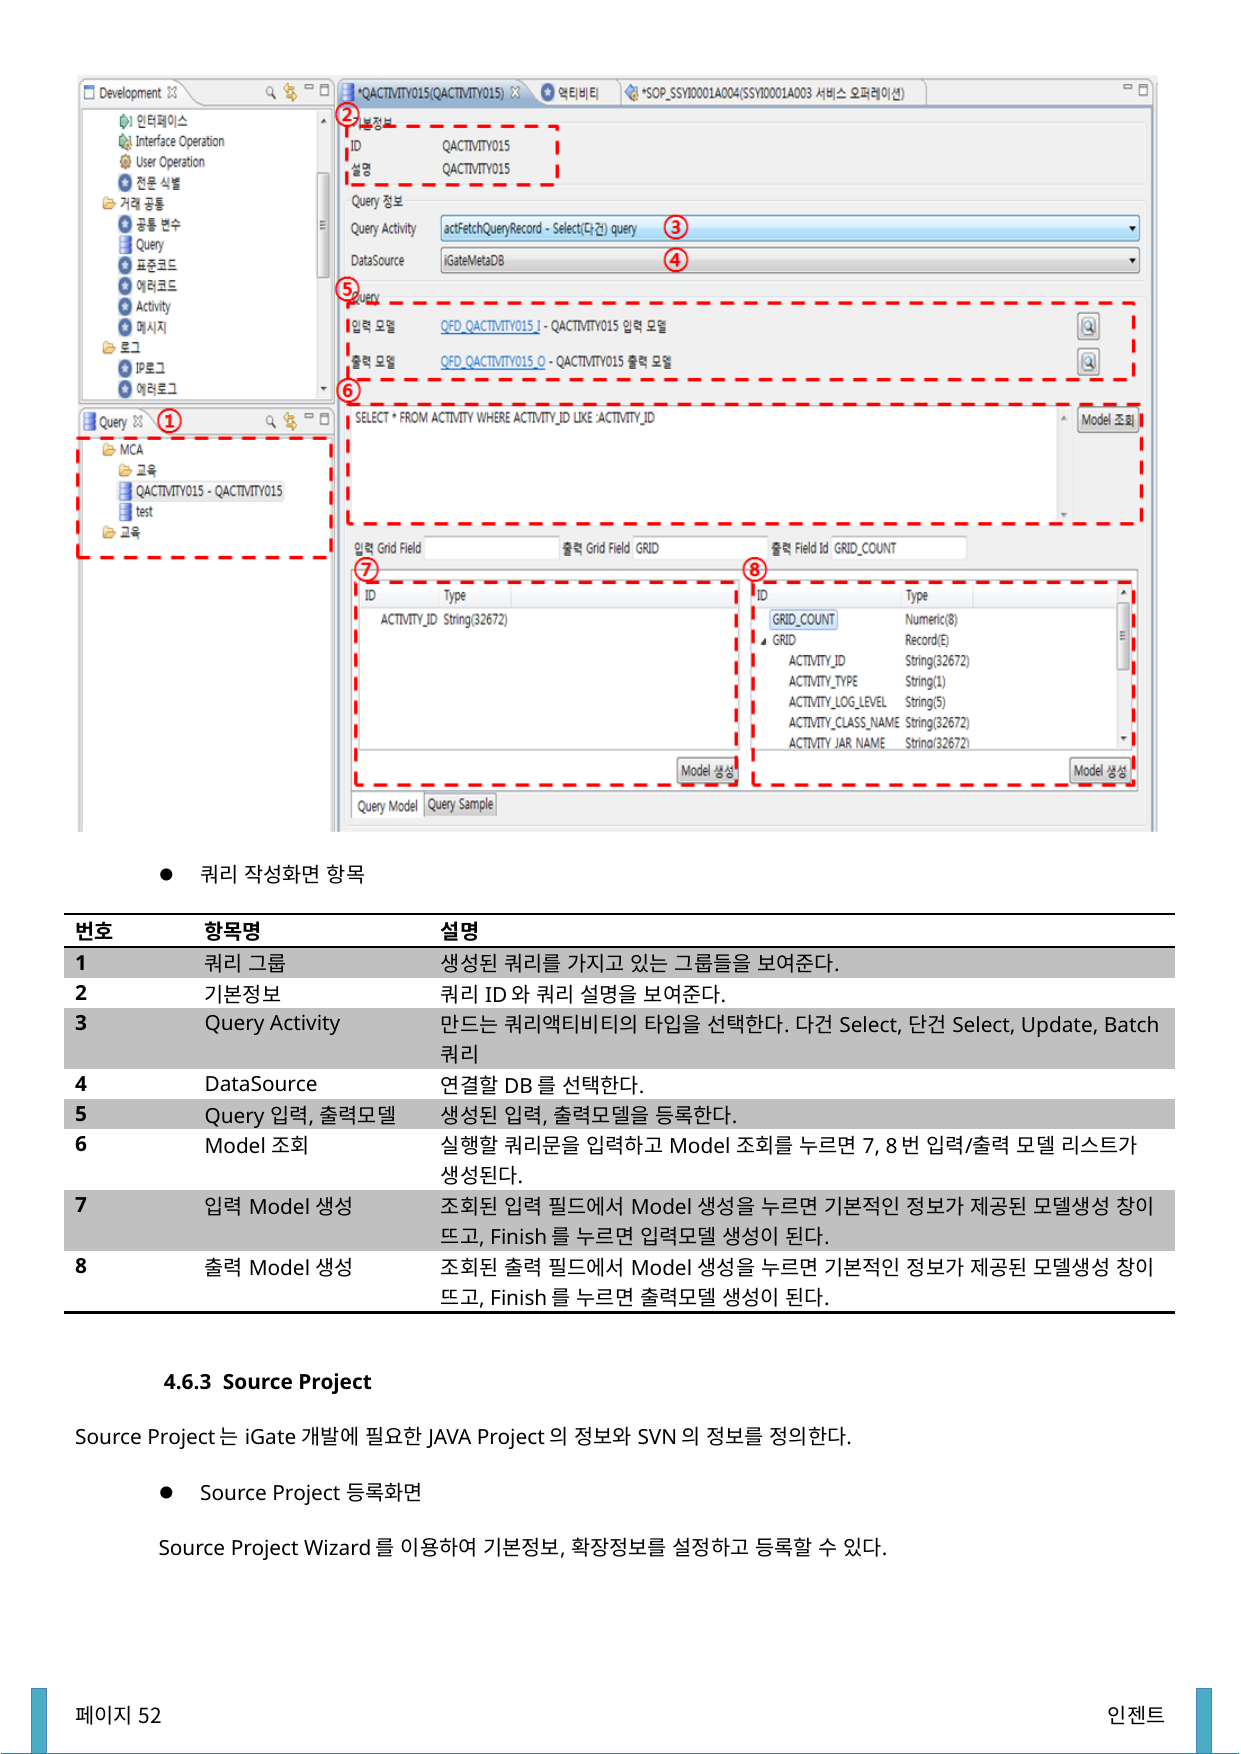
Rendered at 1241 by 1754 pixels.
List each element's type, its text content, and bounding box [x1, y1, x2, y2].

table_cell 4 [64, 1069, 193, 1099]
table_cell 연결할 DB를 선택한다. [429, 1069, 1175, 1099]
table_cell 6 [64, 1130, 193, 1190]
text Source Project는 iGate 개발에 필요한 JAVA Project의 정보와 SVN의 정보를 정의한다. [75, 1420, 1181, 1451]
table_cell 조회된 출력 필드에서 Model 생성을 누르면 기본적인 정보가 제공된 모델생성 창이 뜨고, Finish를 누르면 출력모델 생성이 된다. [429, 1251, 1175, 1311]
table_cell 5 [64, 1099, 193, 1129]
list 쿼리 작성화면 항목 [158, 858, 1181, 888]
subtitle Source Project [164, 1367, 1181, 1395]
table_cell 출력 Model 생성 [193, 1251, 429, 1311]
table_cell 기본정보 [193, 978, 429, 1008]
table_cell 조회된 입력 필드에서 Model 생성을 누르면 기본적인 정보가 제공된 모델생성 창이 뜨고, Finish를 누르면 입력모델 생성이 된다. [429, 1190, 1175, 1251]
table_cell 1 [64, 948, 193, 978]
table_header 번호 [64, 915, 193, 946]
list Source Project 등록화면 [158, 1476, 1181, 1506]
table_cell 만드는 쿼리액티비티의 타입을 선택한다. 다건 Select, 단건 Select, Update, Batch쿼리 [429, 1008, 1175, 1069]
table_cell Query Activity [193, 1008, 429, 1069]
table_cell Model 조회 [193, 1130, 429, 1190]
table_cell 실행할 쿼리문을 입력하고 Model 조회를 누르면 7, 8번 입력/출력 모델 리스트가 생성된다. [429, 1130, 1175, 1190]
table_cell DataSource [193, 1069, 429, 1099]
table_header 항목명 [193, 915, 429, 946]
table_cell 3 [64, 1008, 193, 1069]
table_cell 2 [64, 978, 193, 1008]
table_cell 입력 Model 생성 [193, 1190, 429, 1251]
table_header 설명 [429, 915, 1175, 946]
table_cell 7 [64, 1190, 193, 1251]
table_cell 쿼리 ID와 쿼리 설명을 보여준다. [429, 978, 1175, 1008]
table_cell 쿼리 그룹 [193, 948, 429, 978]
table_cell 생성된 입력, 출력모델을 등록한다. [429, 1099, 1175, 1129]
table_cell 8 [64, 1251, 193, 1311]
text Source Project Wizard를 이용하여 기본정보, 확장정보를 설정하고 등록할 수 있다. [117, 1532, 1181, 1562]
table_cell 생성된 쿼리를 가지고 있는 그룹들을 보여준다. [429, 948, 1175, 978]
table_cell Query 입력, 출력모델 [193, 1099, 429, 1129]
picture [75, 75, 1159, 833]
